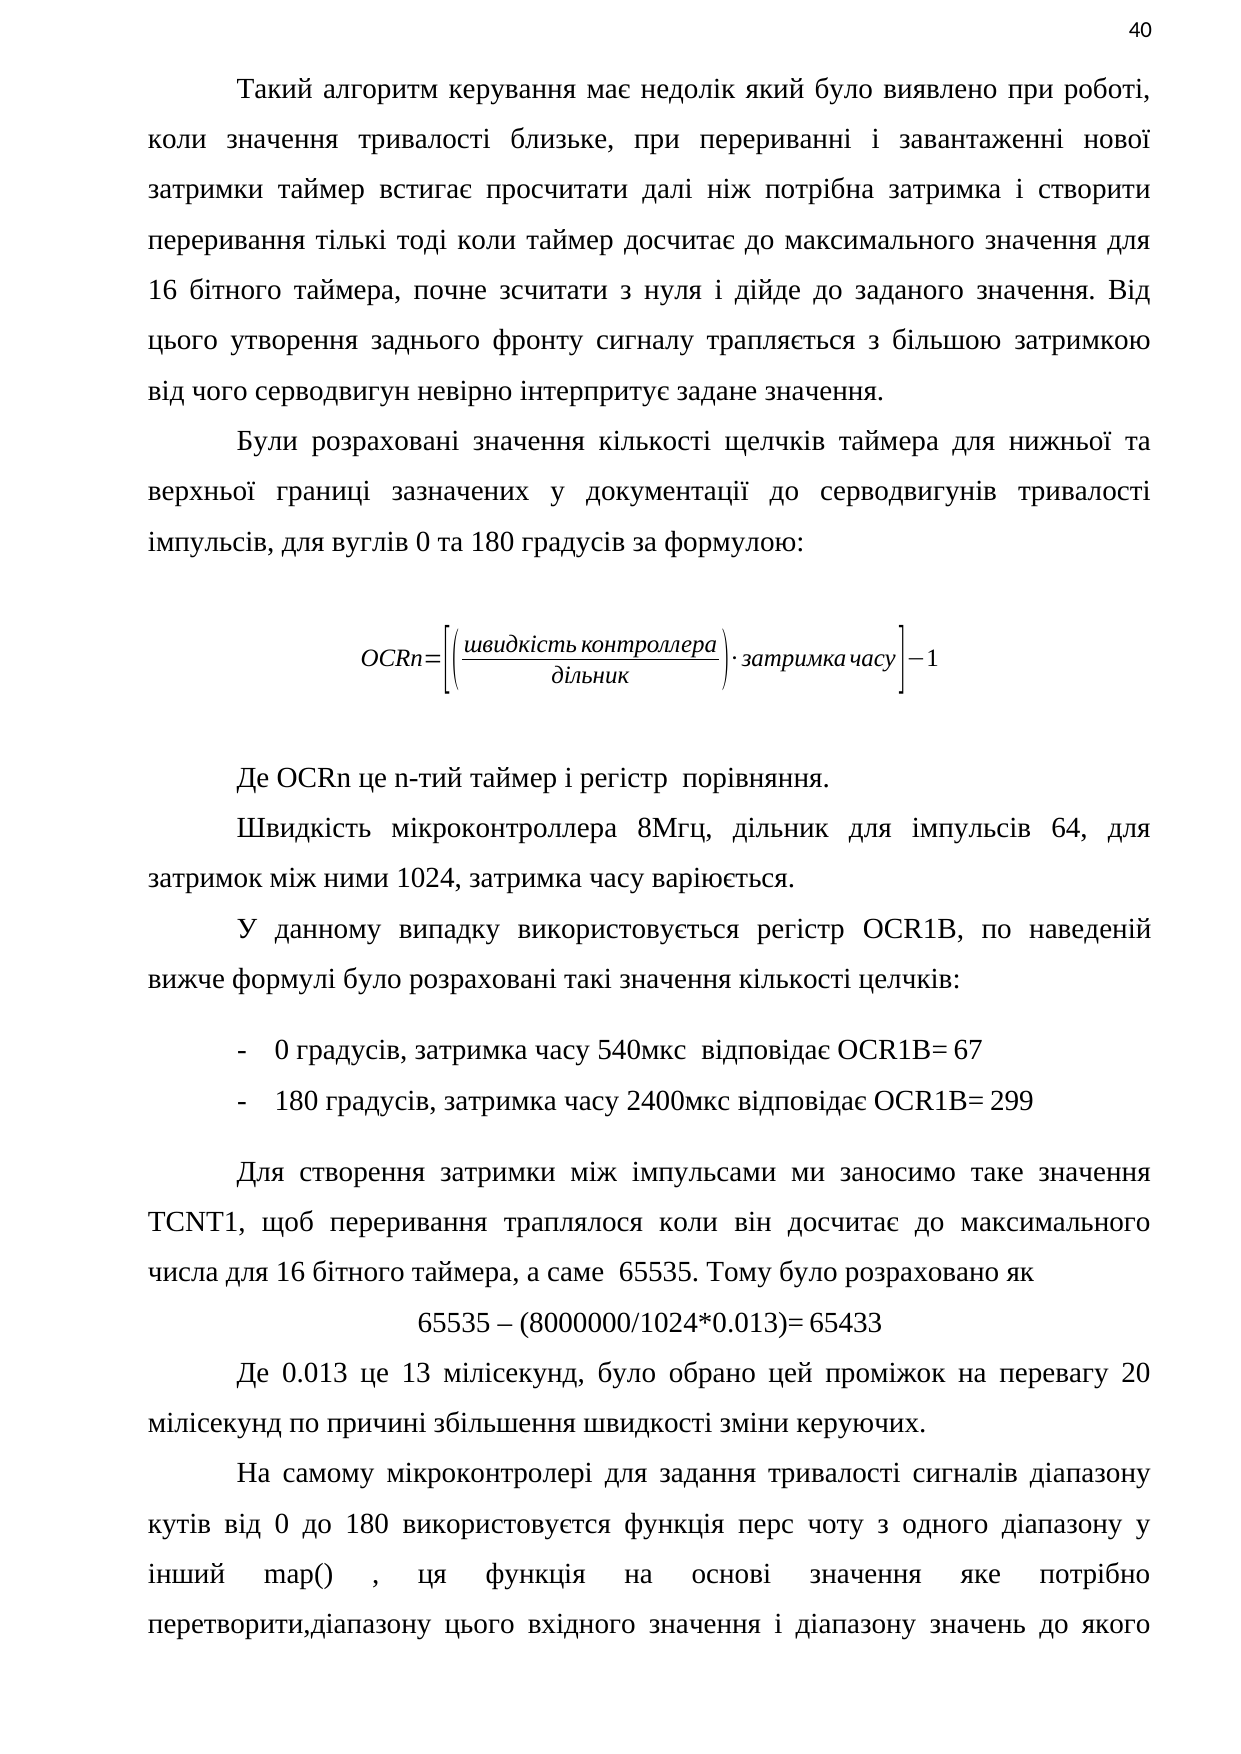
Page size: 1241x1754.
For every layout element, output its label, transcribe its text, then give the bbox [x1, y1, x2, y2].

text Для створення затримки між імпульсами ми заносимо таке значення TCNT1, щоб переривання траплялося коли він досчитає до максимального числа для 16 бітного таймера, а саме 65535. Тому було розраховано як [148, 1154, 1152, 1288]
text Де 0.013 це 13 мілісекунд, було обрано цей проміжок на перевагу 20 мілісекунд по причині збільшення швидкості зміни керуючих. [148, 1355, 1152, 1439]
list 0 градусів, затримка часу 540мкс відповідає OCR1B= 67 [237, 1032, 1152, 1066]
text Такий алгоритм керування має недолік який було виявлено при роботі, коли значення тривалості близьке, при перериванні і завантаженні нової затримки таймер встигає просчитати далі ніж потрібна затримка і створити переривання тількі тоді коли таймер досчитає до максимального значення для 16 бітного таймера, почне зсчитати з нуля і дійде до заданого значення. Від цього утворення заднього фронту сигналу трапляється з більшою затримкою від чого серводвигун невірно інтерпритує задане значення. [148, 71, 1152, 406]
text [148, 1456, 1152, 1640]
list 180 градусів, затримка часу 2400мкс відповідає OCR1B= 299 [237, 1083, 1152, 1116]
text У данному випадку використовується регістр OCR1B, по наведеній вижче формулі було розраховані такі значення кількості целчків: [148, 911, 1152, 995]
text Де OCRn це n-тий таймер і регістр порівняння. [148, 760, 1152, 793]
text Швидкість мікроконтроллера 8Мгц, дільник для імпульсів 64, для затримок між ними 1024, затримка часу варіюється. [148, 810, 1152, 894]
text 65535 – (8000000/1024*0.013)= 65433 [148, 1305, 1152, 1338]
text Були розраховані значення кількості щелчків таймера для нижньої та верхньої границі зазначених у документації до серводвигунів тривалості імпульсів, для вуглів 0 та 180 градусів за формулою: [148, 423, 1152, 557]
